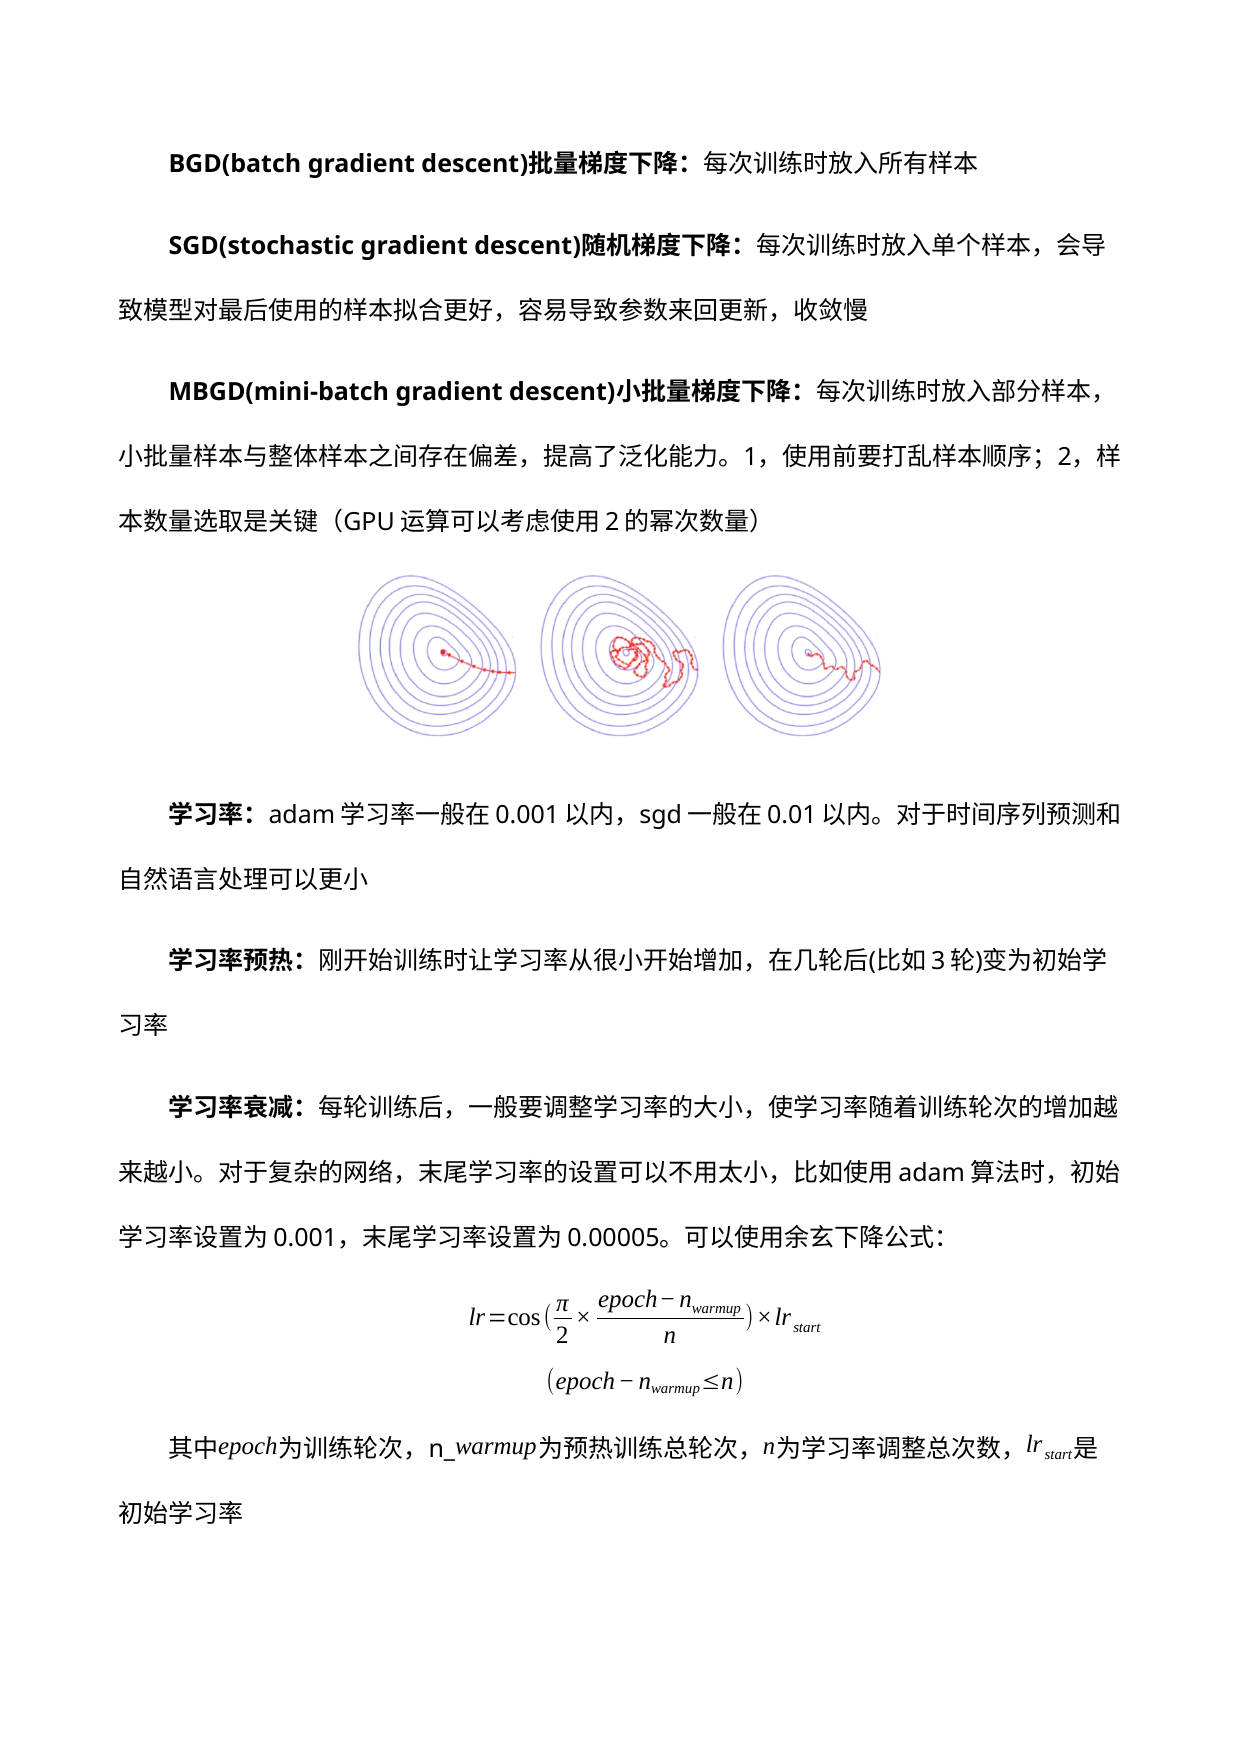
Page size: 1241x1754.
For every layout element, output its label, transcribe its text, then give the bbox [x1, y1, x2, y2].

picture [354, 568, 886, 740]
text 学习率衰减：每轮训练后，一般要调整学习率的大小，使学习率随着训练轮次的增加越来越小。对于复杂的网络，末尾学习率的设置可以不用太小，比如使用adam算法时，初始学习率设置为0.001，末尾学习率设置为0.00005。可以使用余玄下降公式： [118, 1073, 1122, 1268]
text BGD(batch gradient descent)批量梯度下降：每次训练时放入所有样本 [118, 129, 1122, 194]
text MBGD(mini-batch gradient descent)小批量梯度下降：每次训练时放入部分样本，小批量样本与整体样本之间存在偏差，提高了泛化能力。1，使用前要打乱样本顺序；2，样本数量选取是关键（GPU运算可以考虑使用2的幂次数量） [118, 357, 1122, 552]
text SGD(stochastic gradient descent)随机梯度下降：每次训练时放入单个样本，会导致模型对最后使用的样本拟合更好，容易导致参数来回更新，收敛慢 [118, 211, 1122, 341]
text 其中为训练轮次，n_为预热训练总轮次，为学习率调整总次数，是初始学习率 [118, 1414, 1122, 1544]
text 学习率预热：刚开始训练时让学习率从很小开始增加，在几轮后(比如3轮)变为初始学习率 [118, 926, 1122, 1056]
text 学习率：adam学习率一般在0.001以内，sgd一般在0.01以内。对于时间序列预测和自然语言处理可以更小 [118, 780, 1122, 910]
